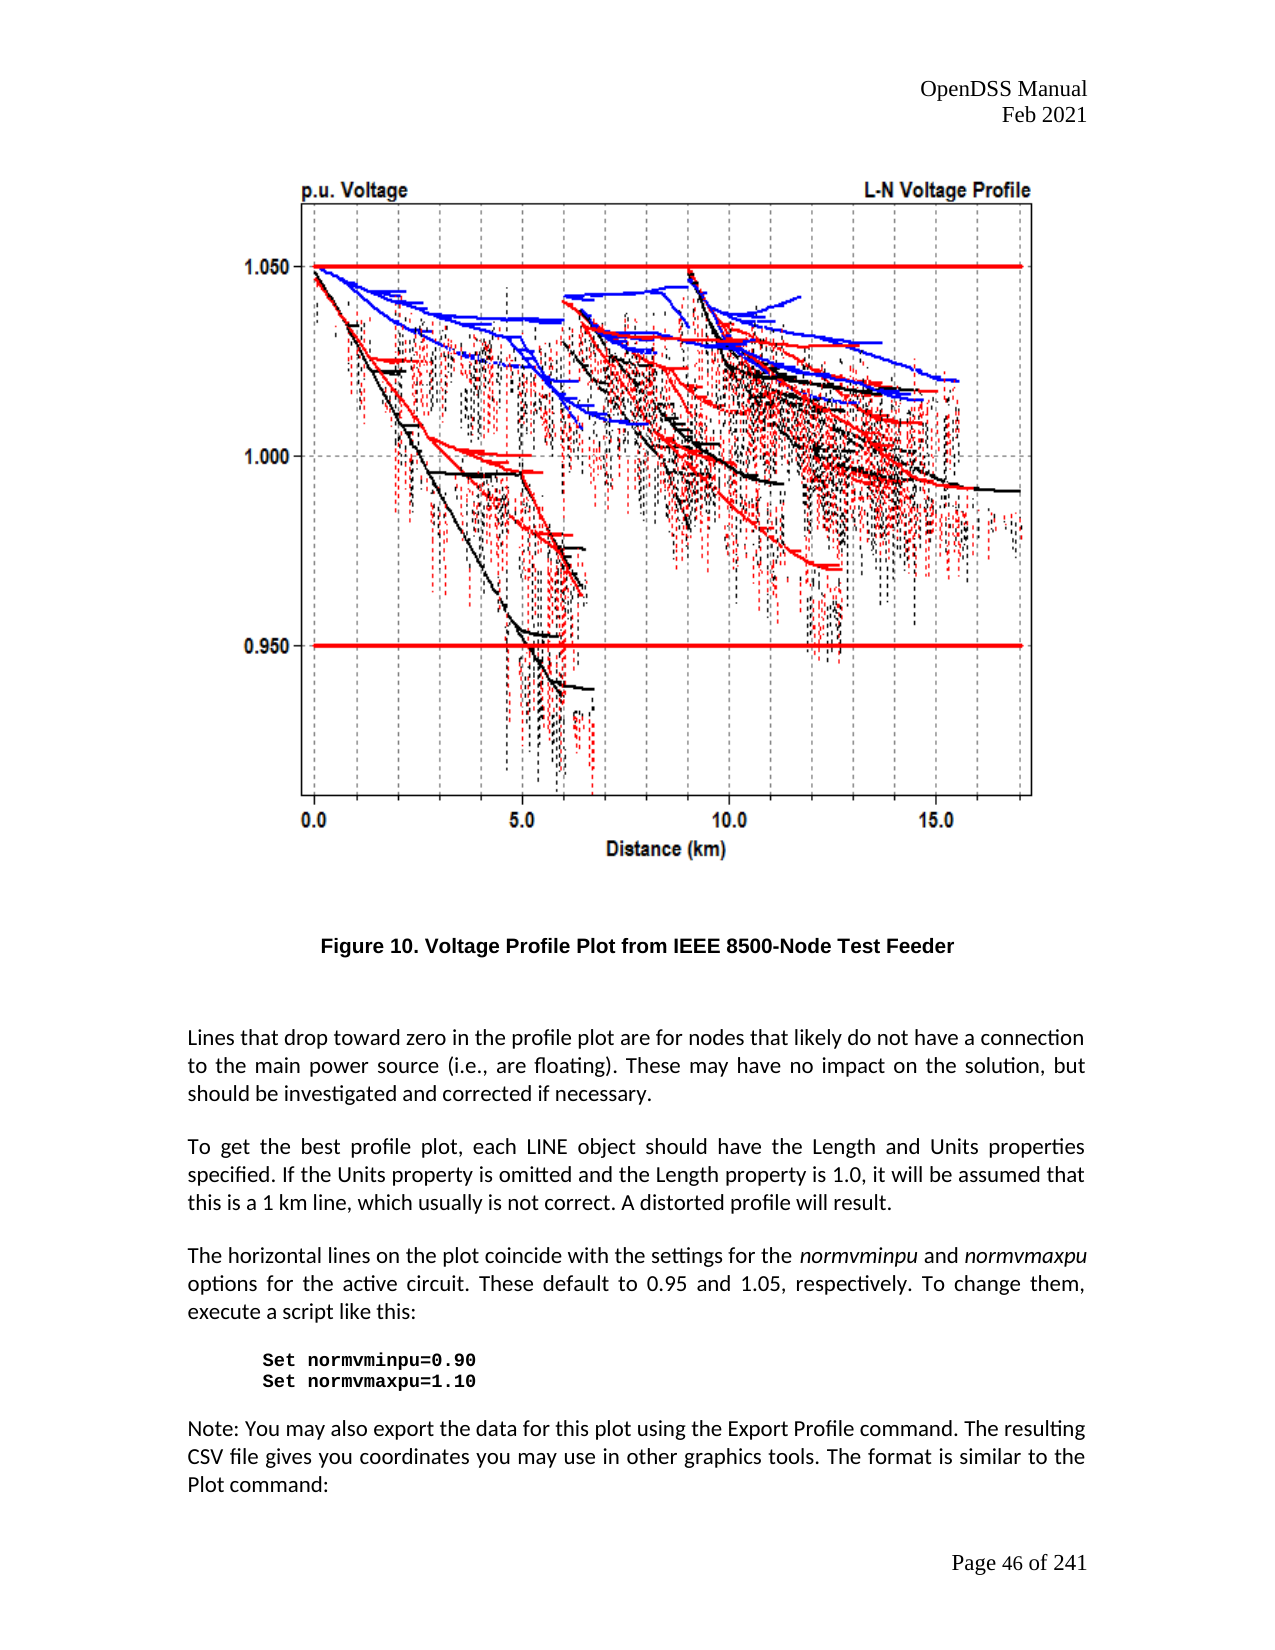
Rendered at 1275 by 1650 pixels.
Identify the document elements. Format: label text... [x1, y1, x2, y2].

text The horizontal lines on the plot coincide with the settings for the normvminpu and normvmaxpu options for the active circuit. These default to 0.95 and 1.05, respectively. To change them, execute a script like this: [187, 1241, 1087, 1326]
picture [187, 152, 1088, 909]
text Note: You may also export the data for this plot using the Export Profile command. The resulting CSV file gives you coordinates you may use in other graphics tools. The format is similar to the Plot command: [187, 1414, 1087, 1498]
text Set normvmaxpu=1.10 [262, 1372, 1087, 1393]
text Lines that drop toward zero in the profile plot are for nodes that likely do not have a connection to the main power source (i.e., are floating). These may have no impact on the solution, but should be investigated and corrected if necessary. [187, 1023, 1087, 1107]
text To get the best profile plot, each LINE object should have the Length and Units properties specified. If the Units property is omitted and the Length property is 1.0, it will be assumed that this is a 1 km line, which usually is not correct. A distorted profile will result. [187, 1132, 1087, 1216]
text Set normvminpu=0.90 [262, 1351, 1087, 1372]
text Figure 10. Voltage Profile Plot from IEEE 8500-Node Test Feeder [187, 934, 1087, 958]
